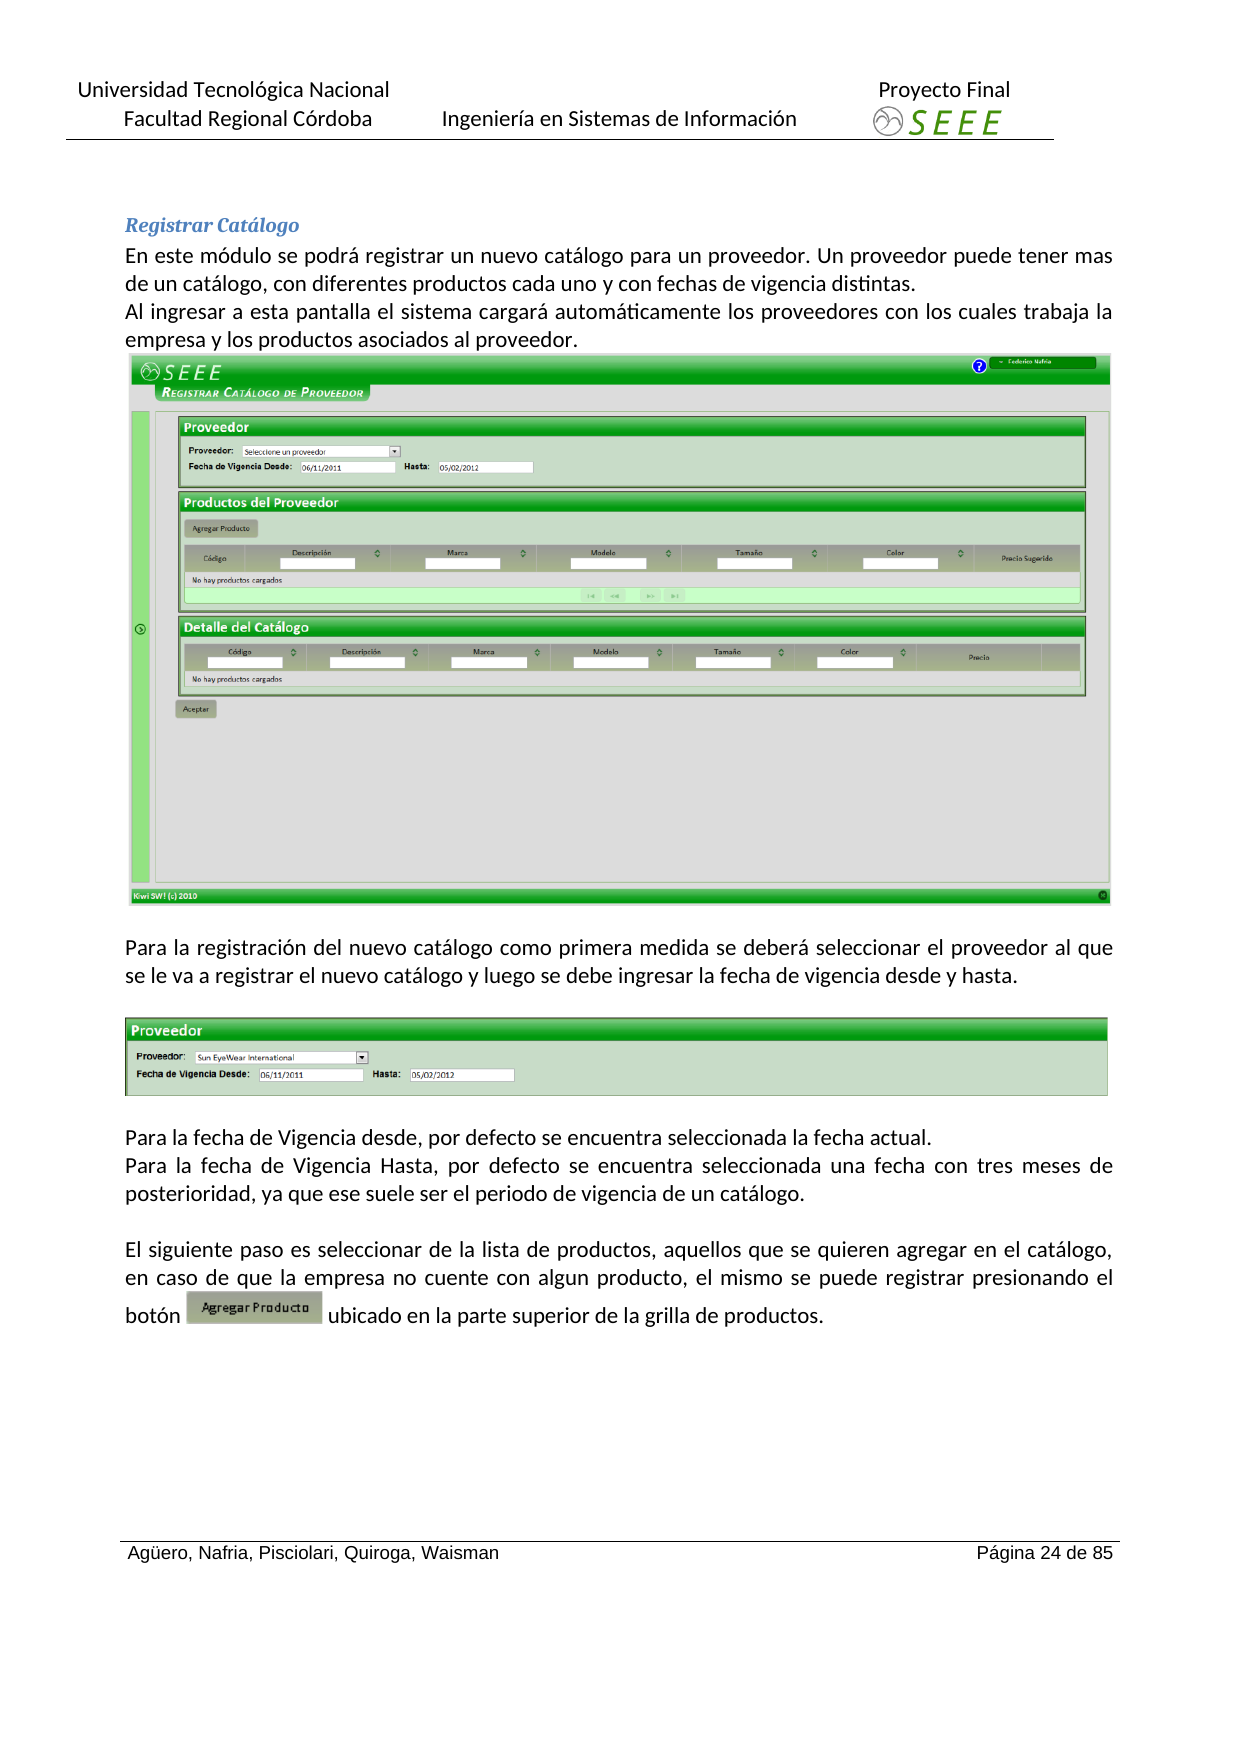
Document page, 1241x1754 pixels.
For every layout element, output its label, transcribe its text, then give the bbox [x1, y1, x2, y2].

text En este módulo se podrá registrar un nuevo catálogo para un proveedor. Un proveedor puede tener mas de un catálogo, con diferentes productos cada uno y con fechas de vigencia distintas. [125, 241, 1115, 297]
picture [186, 1291, 323, 1324]
subtitle Registrar Catálogo [125, 213, 1115, 237]
text Para la registración del nuevo catálogo como primera medida se deberá seleccionar el proveedor al que se le va a registrar el nuevo catálogo y luego se debe ingresar la fecha de vigencia desde y hasta. [125, 933, 1115, 989]
text Para la fecha de Vigencia desde, por defecto se encuentra seleccionada la fecha actual. [125, 1123, 1115, 1151]
text Al ingresar a esta pantalla el sistema cargará automáticamente los proveedores con los cuales trabaja la empresa y los productos asociados al proveedor. [125, 297, 1115, 353]
text El siguiente paso es seleccionar de la lista de productos, aquellos que se quieren agregar en el catálogo, en caso de que la empresa no cuente con algun producto, el mismo se puede registrar presionando el botón ubicado en la parte superior de la grilla de productos. [125, 1235, 1115, 1330]
picture [125, 1017, 1108, 1096]
picture [128, 353, 1112, 906]
picture [873, 103, 1004, 139]
text Para la fecha de Vigencia Hasta, por defecto se encuentra seleccionada una fecha con tres meses de posterioridad, ya que ese suele ser el periodo de vigencia de un catálogo. [125, 1151, 1115, 1207]
